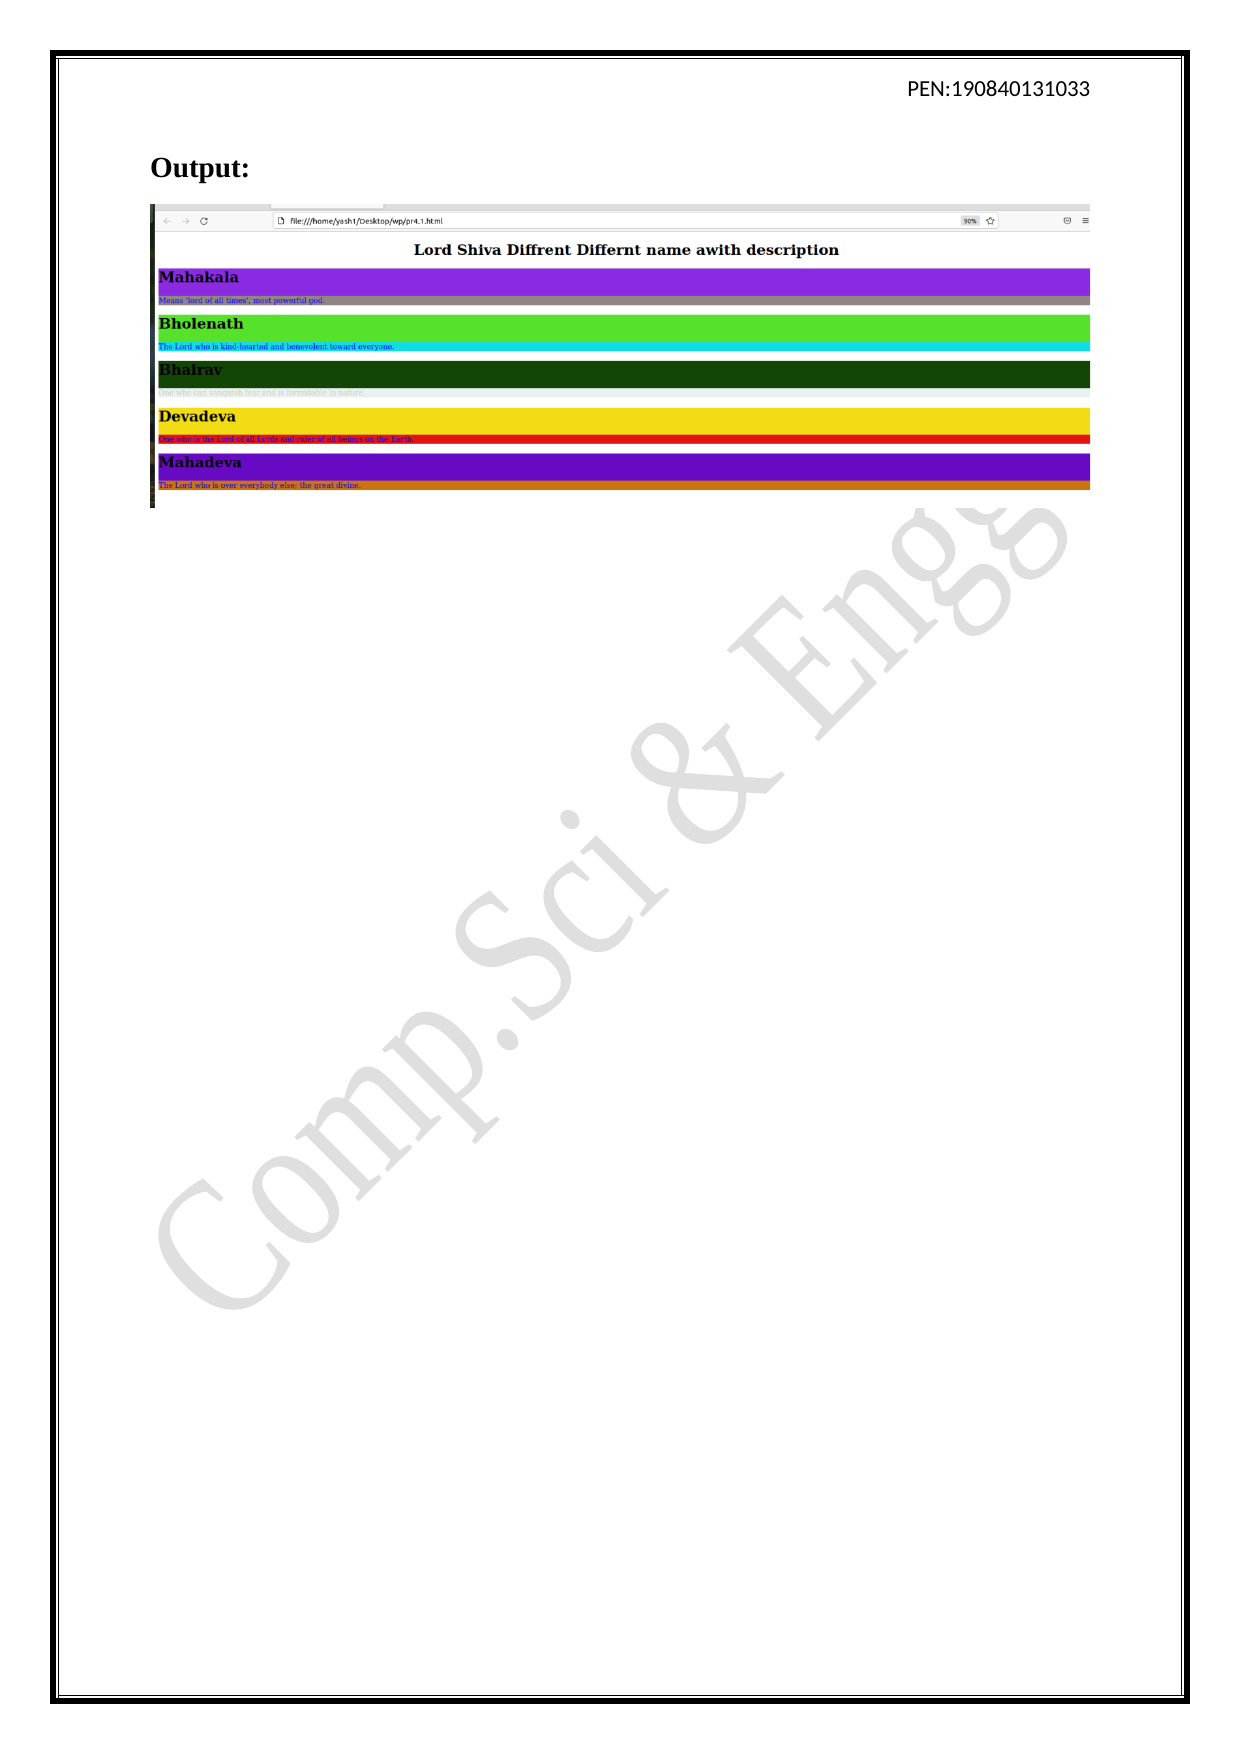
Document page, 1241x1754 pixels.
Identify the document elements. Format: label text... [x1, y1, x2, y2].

picture [150, 204, 1091, 508]
text Output: [150, 150, 1090, 183]
